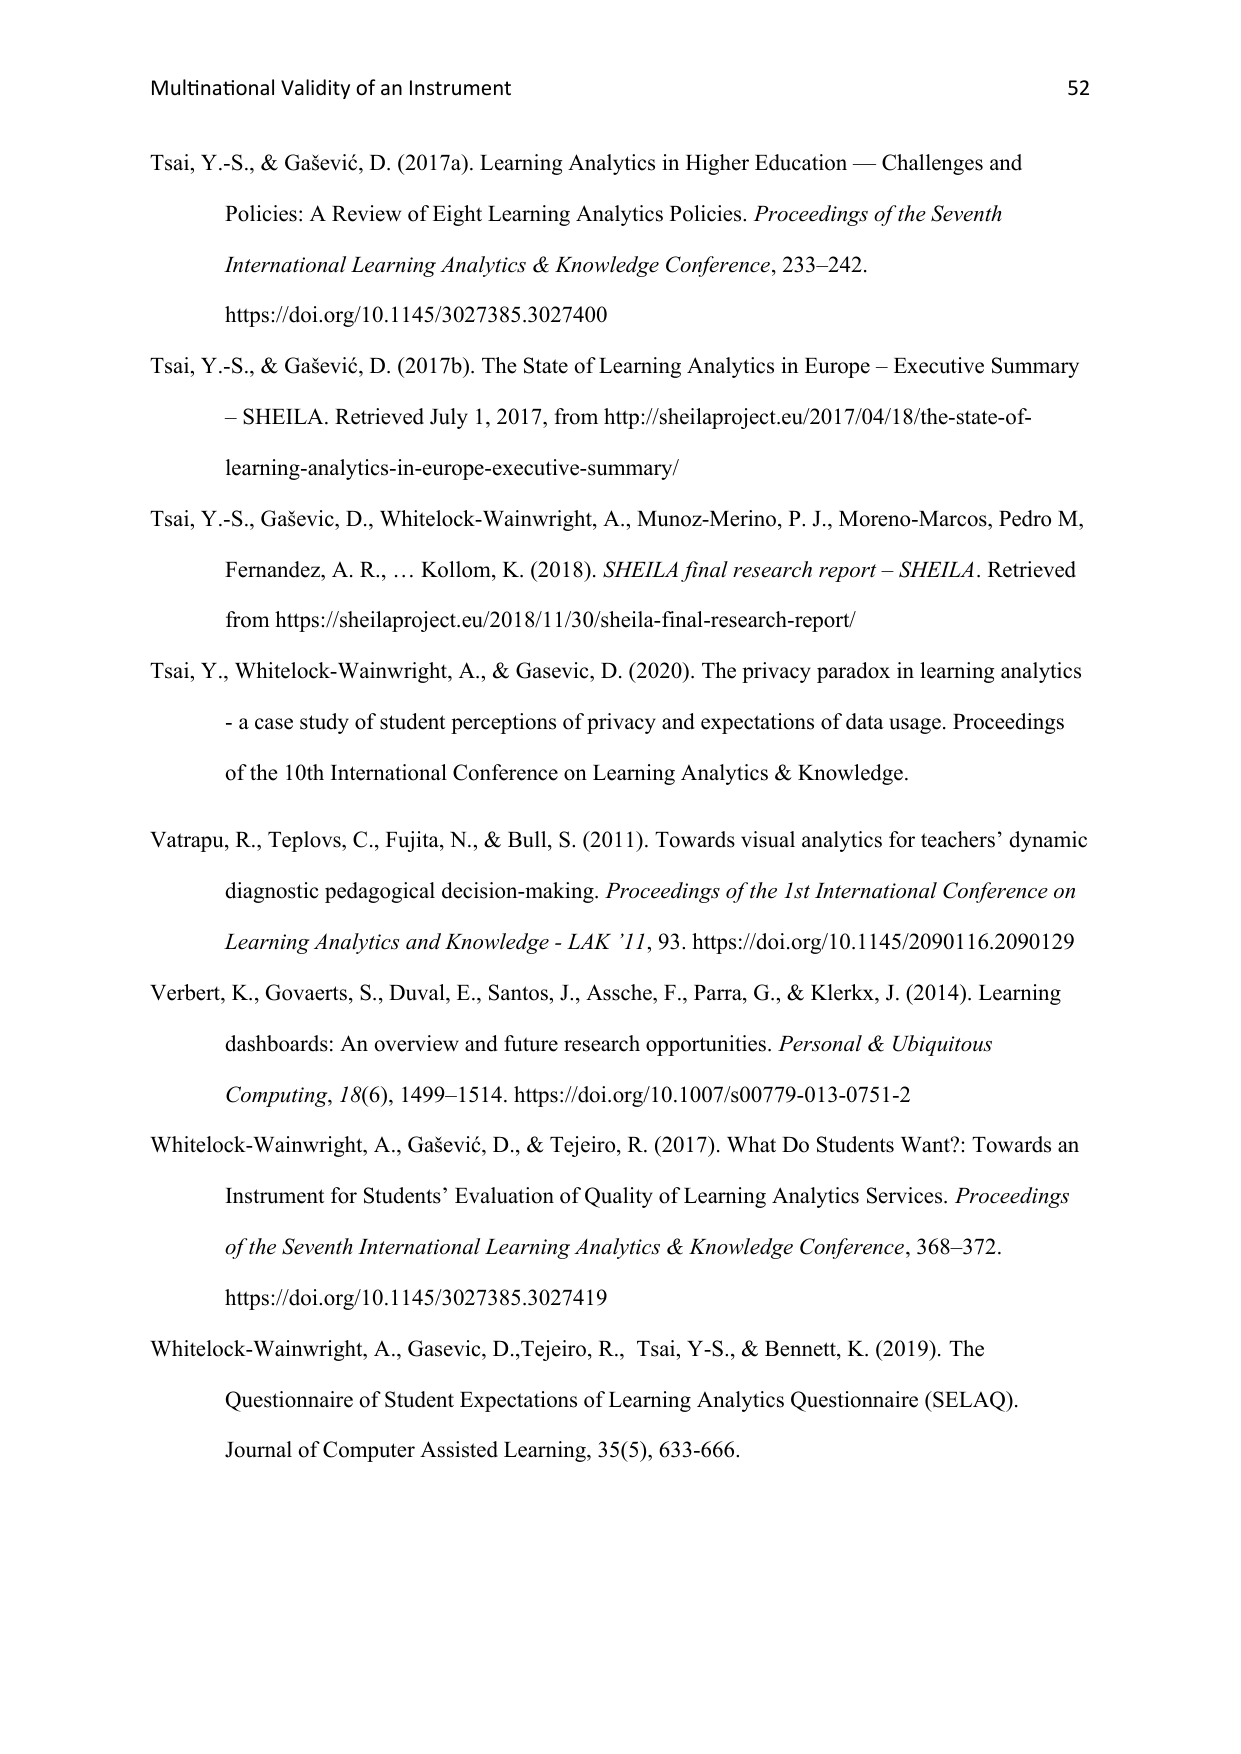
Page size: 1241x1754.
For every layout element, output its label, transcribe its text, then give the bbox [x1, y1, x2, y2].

text Verbert, K., Govaerts, S., Duval, E., Santos, J., Assche, F., Parra, G., & Klerkx, J. (2014). Learning dashboards: An overview and future research opportunities. Personal & Ubiquitous Computing, 18(6), 1499–1514. https://doi.org/10.1007/s00779-013-0751-2 [150, 980, 1090, 1107]
text Vatrapu, R., Teplovs, C., Fujita, N., & Bull, S. (2011). Towards visual analytics for teachers’ dynamic diagnostic pedagogical decision-making. Proceedings of the 1st International Conference on Learning Analytics and Knowledge - LAK ’11, 93. https://doi.org/10.1145/2090116.2090129 [150, 827, 1090, 954]
text Tsai, Y.-S., & Gašević, D. (2017b). The State of Learning Analytics in Europe – Executive Summary – SHEILA. Retrieved July 1, 2017, from http://sheilaproject.eu/2017/04/18/the-state-of-learning-analytics-in-europe-executive-summary/ [150, 353, 1090, 480]
text Tsai, Y.-S., Gaševic, D., Whitelock-Wainwright, A., Munoz-Merino, P. J., Moreno-Marcos, Pedro M, Fernandez, A. R., … Kollom, K. (2018). SHEILA final research report – SHEILA. Retrieved from https://sheilaproject.eu/2018/11/30/sheila-final-research-report/ [150, 506, 1090, 633]
text Whitelock-Wainwright, A., Gasevic, D.,Tejeiro, R., Tsai, Y-S., & Bennett, K. (2019). The Questionnaire of Student Expectations of Learning Analytics Questionnaire (SELAQ). Journal of Computer Assisted Learning, 35(5), 633-666. [150, 1336, 1090, 1463]
text Tsai, Y.-S., & Gašević, D. (2017a). Learning Analytics in Higher Education — Challenges and Policies: A Review of Eight Learning Analytics Policies. Proceedings of the Seventh International Learning Analytics & Knowledge Conference, 233–242. https://doi.org/10.1145/3027385.3027400 [150, 150, 1090, 328]
text Tsai, Y., Whitelock-Wainwright, A., & Gasevic, D. (2020). The privacy paradox in learning analytics - a case study of student perceptions of privacy and expectations of data usage. Proceedings of the 10th International Conference on Learning Analytics & Knowledge. [150, 658, 1090, 785]
text Whitelock-Wainwright, A., Gašević, D., & Tejeiro, R. (2017). What Do Students Want?: Towards an Instrument for Students’ Evaluation of Quality of Learning Analytics Services. Proceedings of the Seventh International Learning Analytics & Knowledge Conference, 368–372. https://doi.org/10.1145/3027385.3027419 [150, 1132, 1090, 1310]
